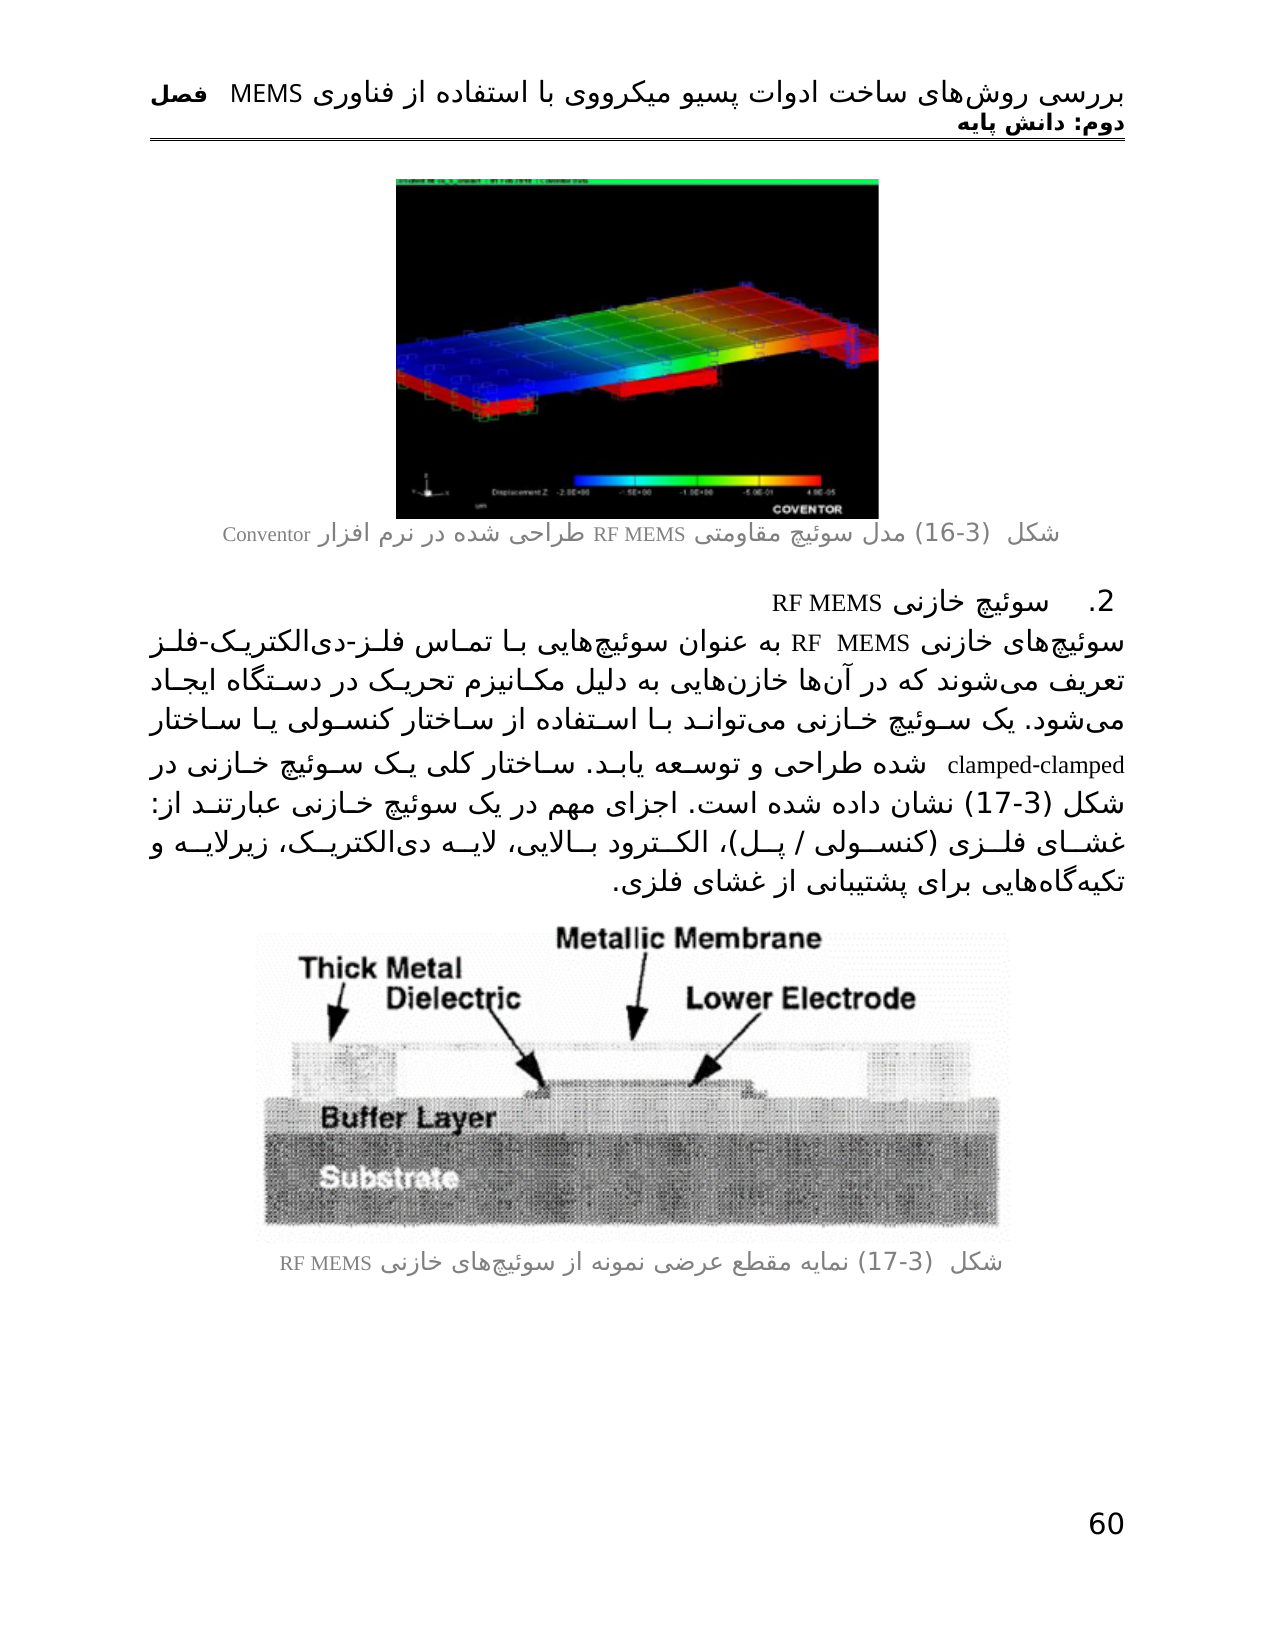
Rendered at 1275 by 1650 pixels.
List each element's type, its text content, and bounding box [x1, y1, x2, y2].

text شکل (3-16) مدل سوئیچ مقاومتی RF MEMS طراحی شده در نرم افزار Conventor [150, 518, 1125, 548]
list سوئیچ خازنی RF MEMS [150, 584, 1087, 619]
picture [249, 902, 1026, 1243]
text شکل (3-17) نمایه مقطع عرضی نمونه از سوئیچ‌های خازنی RF MEMS [150, 1247, 1125, 1277]
picture [396, 179, 879, 519]
text سوئیچ‌های خازنی RF MEMS به عنوان سوئیچ‌هایی با تماس فلز-دی‌الکتریک-فلز تعریف می‌شوند که در آن‌ها خازن‌هایی به دلیل مکانیزم تحریک در دستگاه ایجاد می‌شود. یک سوئیچ خازنی می‌تواند با استفاده از ساختار کنسولی یا ساختار clamped-clamped شده طراحی و توسعه یابد. ساختار کلی یک سوئیچ خازنی در شکل (3-17) نشان داده شده است. اجزای مهم در یک سوئیچ خازنی عبارتند از: غشای فلزی (کنسولی / پل)، الکترود بالایی، لایه دی‌الکتریک، زیرلایه و تکیه‌گاه‌هایی برای پشتیبانی از غشای فلزی. [150, 624, 1125, 898]
